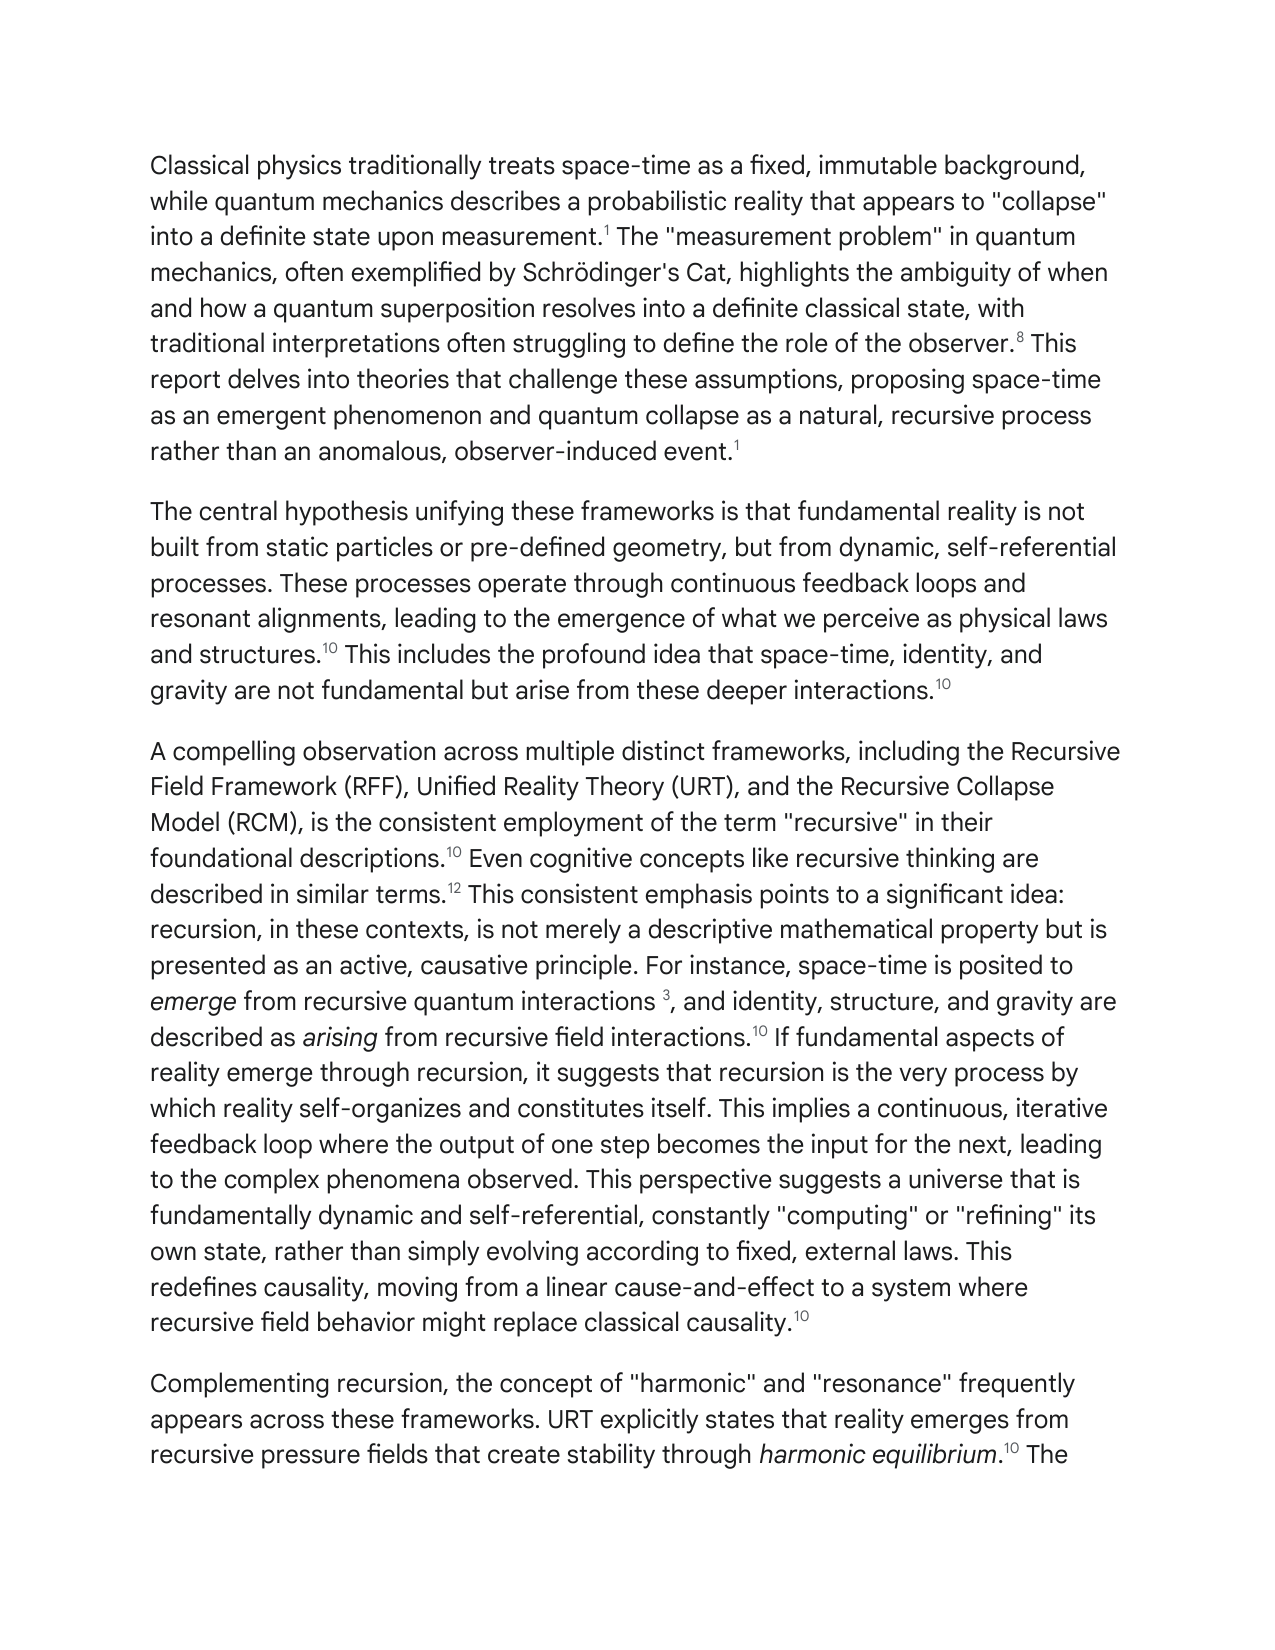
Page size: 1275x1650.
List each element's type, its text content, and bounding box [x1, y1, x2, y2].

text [150, 1368, 1125, 1471]
text A compelling observation across multiple distinct frameworks, including the Recursive Field Framework (RFF), Unified Reality Theory (URT), and the Recursive Collapse Model (RCM), is the consistent employment of the term "recursive" in their foundational descriptions.10 Even cognitive concepts like recursive thinking are described in similar terms.12 This consistent emphasis points to a significant idea: recursion, in these contexts, is not merely a descriptive mathematical property but is presented as an active, causative principle. For instance, space-time is posited to emerge from recursive quantum interactions 3, and identity, structure, and gravity are described as arising from recursive field interactions.10 If fundamental aspects of reality emerge through recursion, it suggests that recursion is the very process by which reality self-organizes and constitutes itself. This implies a continuous, iterative feedback loop where the output of one step becomes the input for the next, leading to the complex phenomena observed. This perspective suggests a universe that is fundamentally dynamic and self-referential, constantly "computing" or "refining" its own state, rather than simply evolving according to fixed, external laws. This redefines causality, moving from a linear cause-and-effect to a system where recursive field behavior might replace classical causality.10 [150, 736, 1125, 1339]
text Classical physics traditionally treats space-time as a fixed, immutable background, while quantum mechanics describes a probabilistic reality that appears to "collapse" into a definite state upon measurement.1 The "measurement problem" in quantum mechanics, often exemplified by Schrödinger's Cat, highlights the ambiguity of when and how a quantum superposition resolves into a definite classical state, with traditional interpretations often struggling to define the role of the observer.8 This report delves into theories that challenge these assumptions, proposing space-time as an emergent phenomenon and quantum collapse as a natural, recursive process rather than an anomalous, observer-induced event.1 [150, 150, 1125, 467]
text The central hypothesis unifying these frameworks is that fundamental reality is not built from static particles or pre-defined geometry, but from dynamic, self-referential processes. These processes operate through continuous feedback loops and resonant alignments, leading to the emergence of what we perceive as physical laws and structures.10 This includes the profound idea that space-time, identity, and gravity are not fundamental but arise from these deeper interactions.10 [150, 497, 1125, 707]
